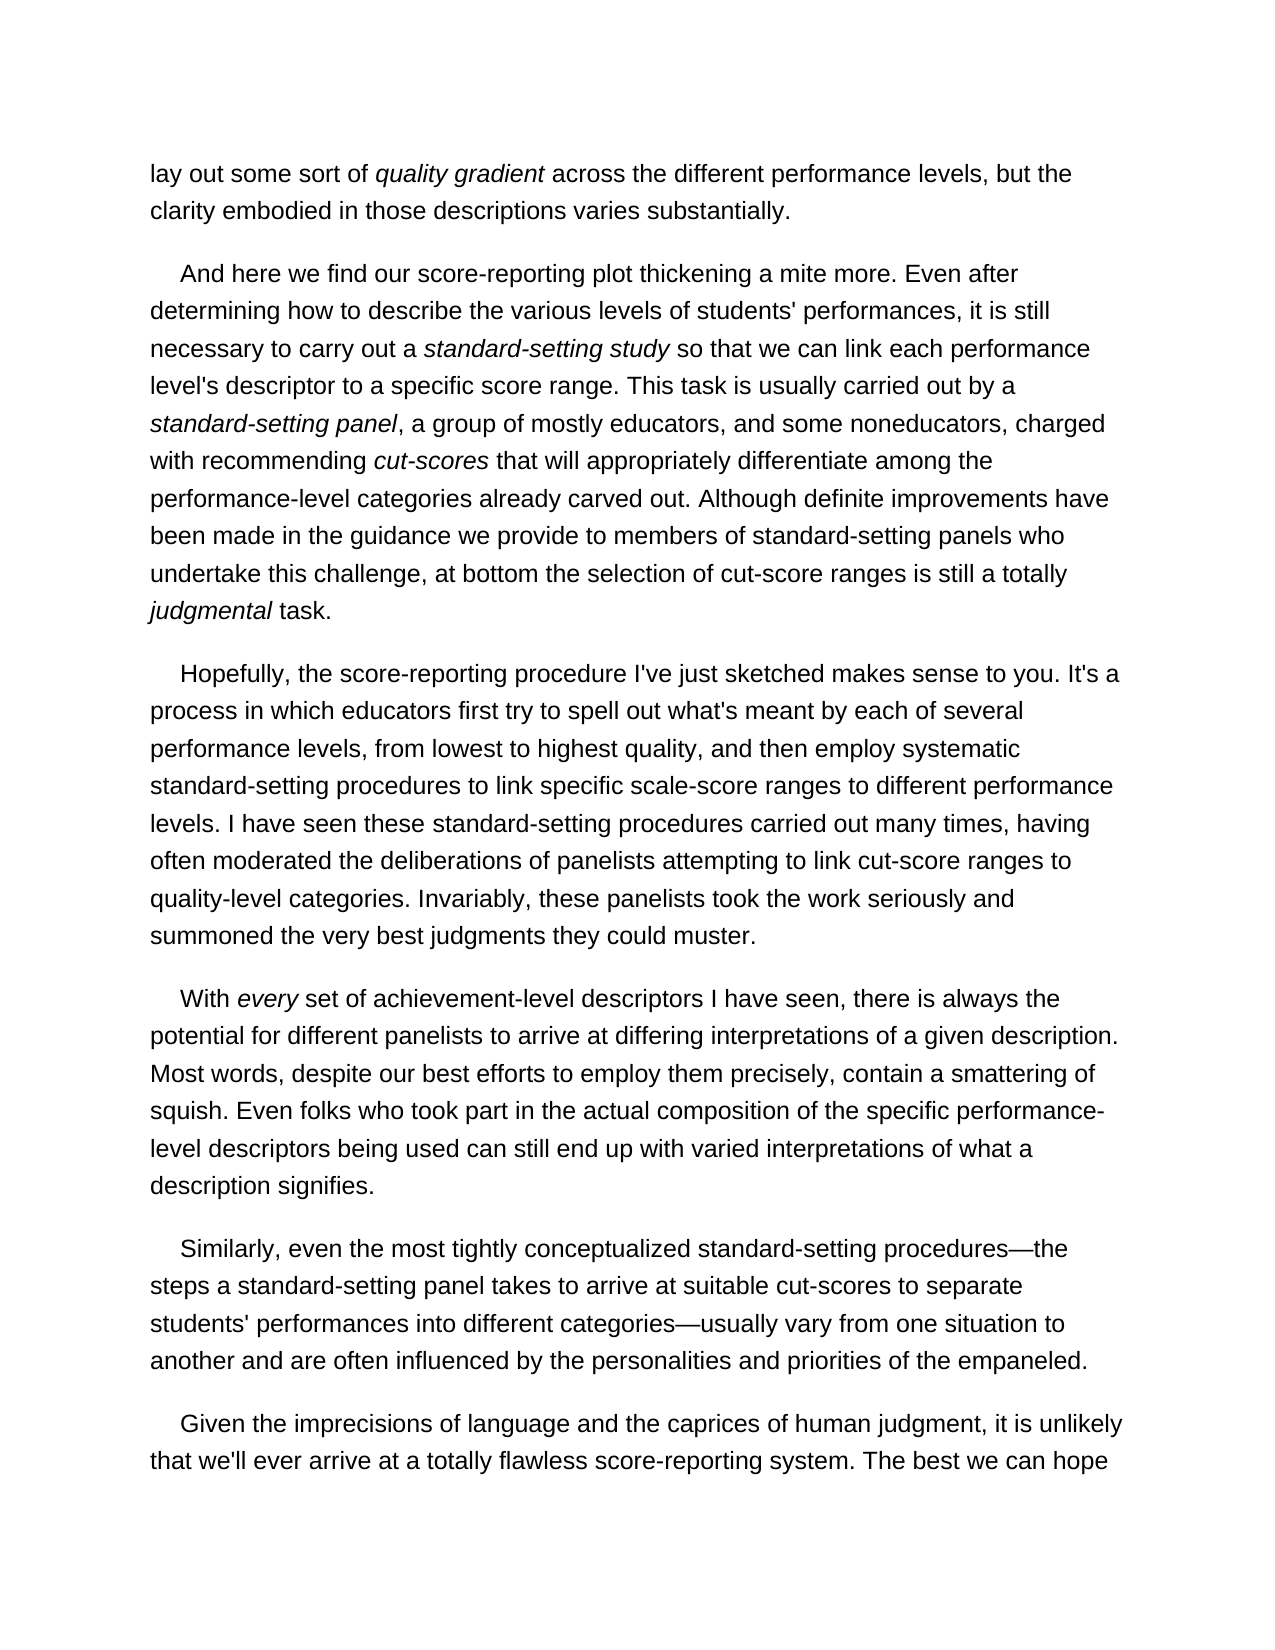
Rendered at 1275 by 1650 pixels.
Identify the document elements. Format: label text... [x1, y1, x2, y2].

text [150, 1400, 1125, 1475]
text Hopefully, the score-reporting procedure I've just sketched makes sense to you. It's a process in which educators first try to spell out what's meant by each of several performance levels, from lowest to highest quality, and then employ systematic standard-setting procedures to link specific scale-score ranges to different performance levels. I have seen these standard-setting procedures carried out many times, having often moderated the deliberations of panelists attempting to link cut-score ranges to quality-level categories. Invariably, these panelists took the work seriously and summoned the very best judgments they could muster. [150, 650, 1125, 950]
text And here we find our score-reporting plot thickening a mite more. Even after determining how to describe the various levels of students' performances, it is still necessary to carry out a standard-setting study so that we can link each performance level's descriptor to a specific score range. This task is usually carried out by a standard-setting panel, a group of mostly educators, and some noneducators, charged with recommending cut-scores that will appropriately differentiate among the performance-level categories already carved out. Although definite improvements have been made in the guidance we provide to members of standard-setting panels who undertake this challenge, at bottom the selection of cut-score ranges is still a totally judgmental task. [150, 250, 1125, 625]
text Similarly, even the most tightly conceptualized standard-setting procedures—the steps a standard-setting panel takes to arrive at suitable cut-scores to separate students' performances into different categories—usually vary from one situation to another and are often influenced by the personalities and priorities of the empaneled. [150, 1225, 1125, 1375]
text With every set of achievement-level descriptors I have seen, there is always the potential for different panelists to arrive at differing interpretations of a given description. Most words, despite our best efforts to employ them precisely, contain a smattering of squish. Even folks who took part in the actual composition of the specific performance-level descriptors being used can still end up with varied interpretations of what a description signifies. [150, 975, 1125, 1200]
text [150, 150, 1125, 225]
